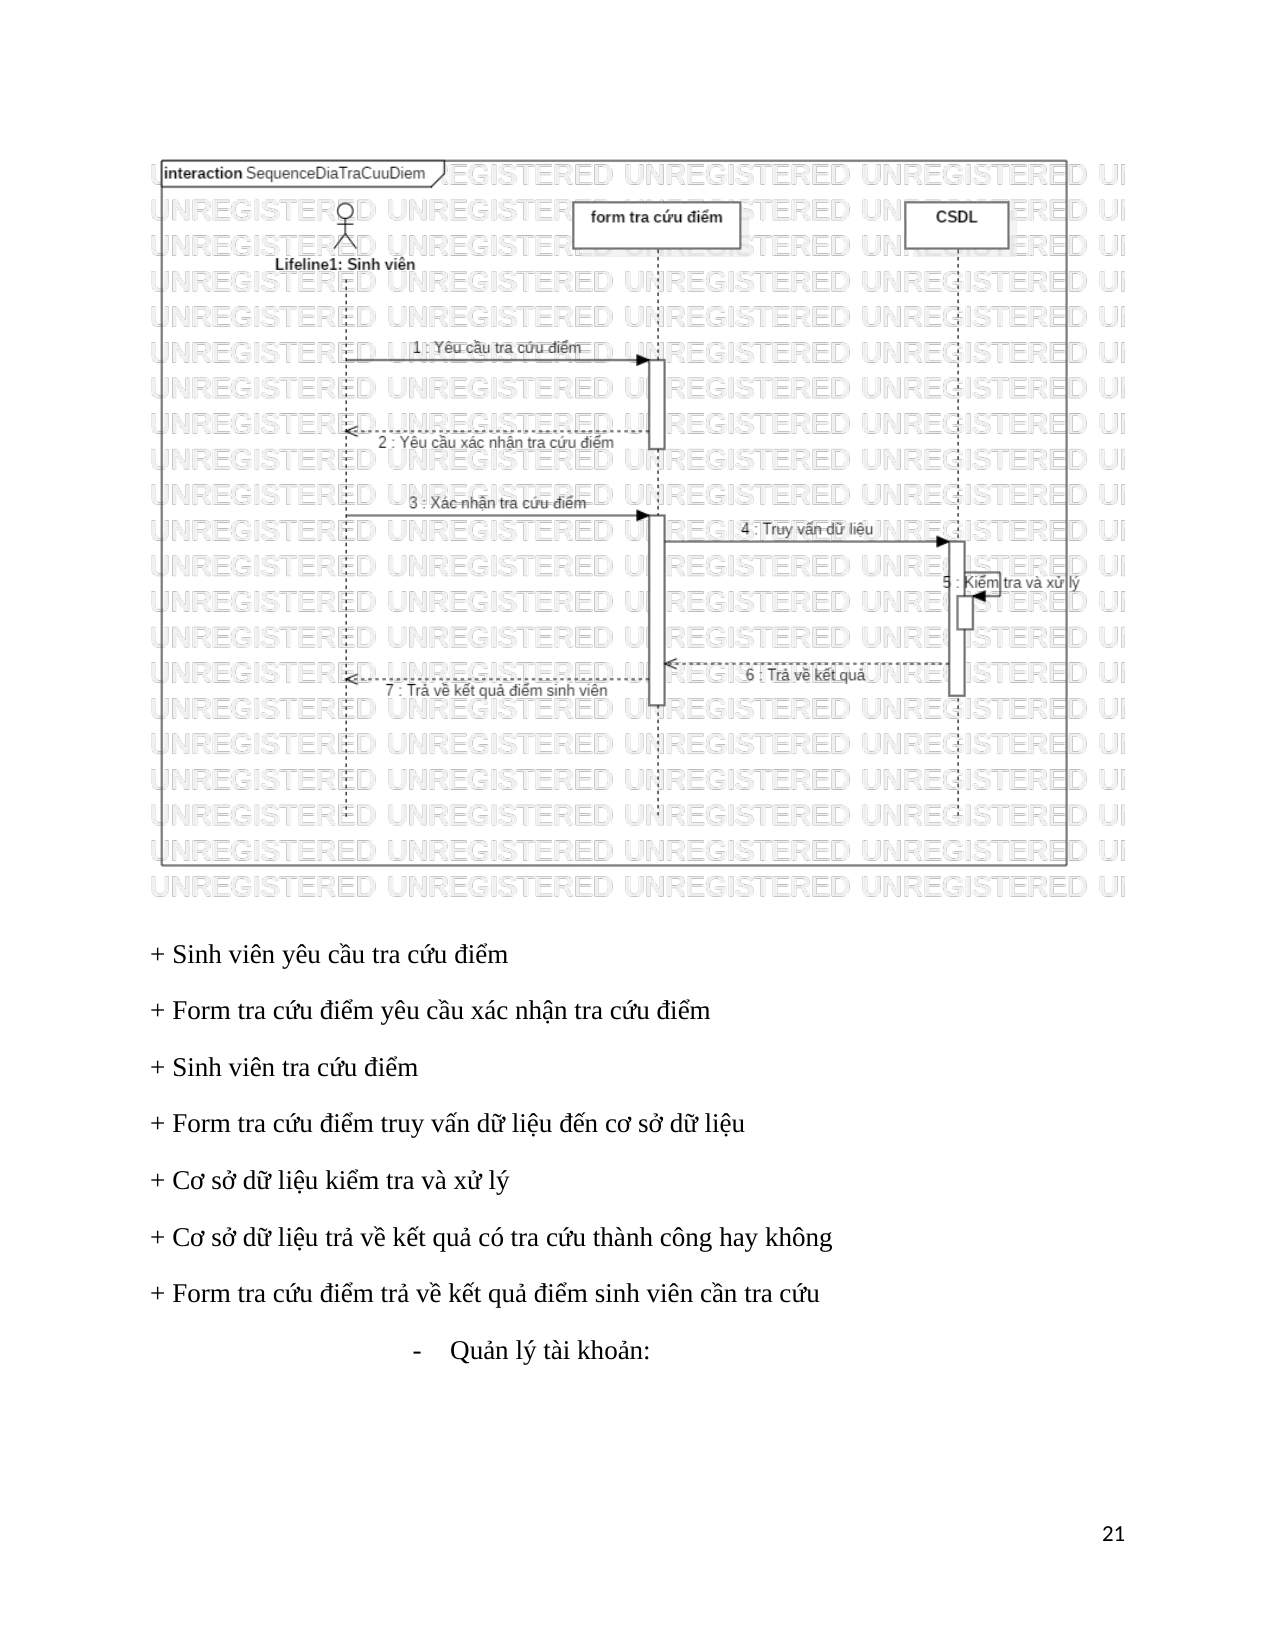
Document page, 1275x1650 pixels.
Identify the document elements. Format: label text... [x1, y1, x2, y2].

text + Form tra cứu điểm truy vấn dữ liệu đến cơ sở dữ liệu [150, 1108, 1125, 1139]
list Quản lý tài khoản: [412, 1334, 1125, 1365]
text + Sinh viên tra cứu điểm [150, 1051, 1125, 1082]
text + Form tra cứu điểm yêu cầu xác nhận tra cứu điểm [150, 994, 1125, 1026]
text + Sinh viên yêu cầu tra cứu điểm [150, 938, 1125, 969]
text + Cơ sở dữ liệu kiểm tra và xử lý [150, 1164, 1125, 1195]
text + Form tra cứu điểm trả về kết quả điểm sinh viên cần tra cứu [150, 1277, 1125, 1308]
picture [150, 150, 1125, 913]
text + Cơ sở dữ liệu trả về kết quả có tra cứu thành công hay không [150, 1221, 1125, 1252]
